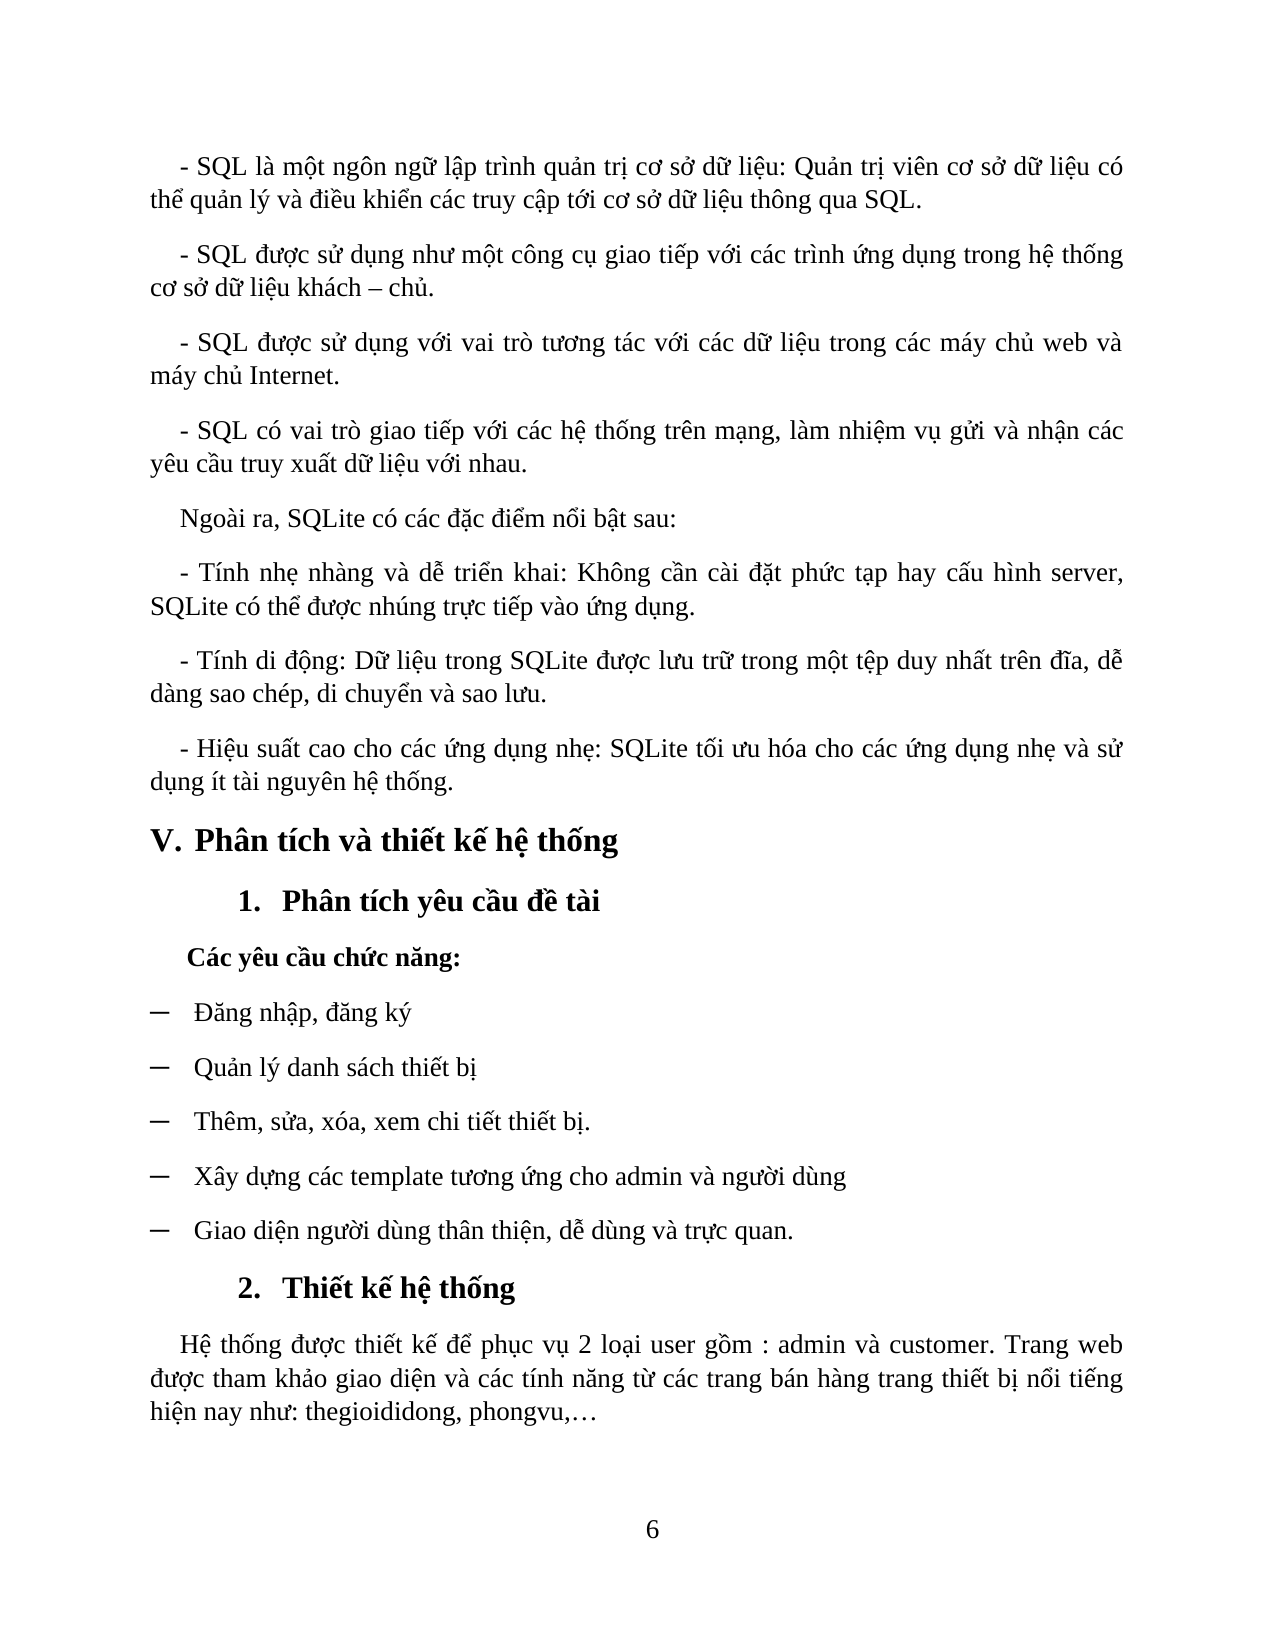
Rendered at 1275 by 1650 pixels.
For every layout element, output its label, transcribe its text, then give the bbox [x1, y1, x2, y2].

text Ngoài ra, SQLite có các đặc điểm nổi bật sau: [150, 502, 1125, 533]
text - Tính di động: Dữ liệu trong SQLite được lưu trữ trong một tệp duy nhất trên đĩa, dễ dàng sao chép, di chuyển và sao lưu. [150, 644, 1125, 709]
text - SQL có vai trò giao tiếp với các hệ thống trên mạng, làm nhiệm vụ gửi và nhận các yêu cầu truy xuất dữ liệu với nhau. [150, 414, 1125, 478]
list Quản lý danh sách thiết bị [150, 1051, 1125, 1082]
text - SQL là một ngôn ngữ lập trình quản trị cơ sở dữ liệu: Quản trị viên cơ sở dữ liệu có thể quản lý và điều khiển các truy cập tới cơ sở dữ liệu thông qua SQL. [150, 150, 1125, 215]
list Giao diện người dùng thân thiện, dễ dùng và trực quan. [150, 1214, 1125, 1246]
subtitle Phân tích yêu cầu đề tài [237, 882, 1125, 918]
list Đăng nhập, đăng ký [150, 996, 1125, 1027]
list Thêm, sửa, xóa, xem chi tiết thiết bị. [150, 1105, 1125, 1136]
subtitle Thiết kế hệ thống [237, 1269, 1125, 1305]
list Xây dựng các template tương ứng cho admin và người dùng [150, 1160, 1125, 1191]
text Các yêu cầu chức năng: [150, 942, 1125, 973]
text - SQL được sử dụng như một công cụ giao tiếp với các trình ứng dụng trong hệ thống cơ sở dữ liệu khách – chủ. [150, 238, 1125, 303]
text - Hiệu suất cao cho các ứng dụng nhẹ: SQLite tối ưu hóa cho các ứng dụng nhẹ và sử dụng ít tài nguyên hệ thống. [150, 732, 1125, 797]
text Hệ thống được thiết kế để phục vụ 2 loại user gồm : admin và customer. Trang web được tham khảo giao diện và các tính năng từ các trang bán hàng trang thiết bị nổi tiếng hiện nay như: thegioididong, phongvu,… [150, 1328, 1125, 1427]
text - SQL được sử dụng với vai trò tương tác với các dữ liệu trong các máy chủ web và máy chủ Internet. [150, 326, 1125, 391]
text - Tính nhẹ nhàng và dễ triển khai: Không cần cài đặt phức tạp hay cấu hình server, SQLite có thể được nhúng trực tiếp vào ứng dụng. [150, 556, 1125, 621]
subtitle Phân tích và thiết kế hệ thống [150, 820, 1125, 858]
